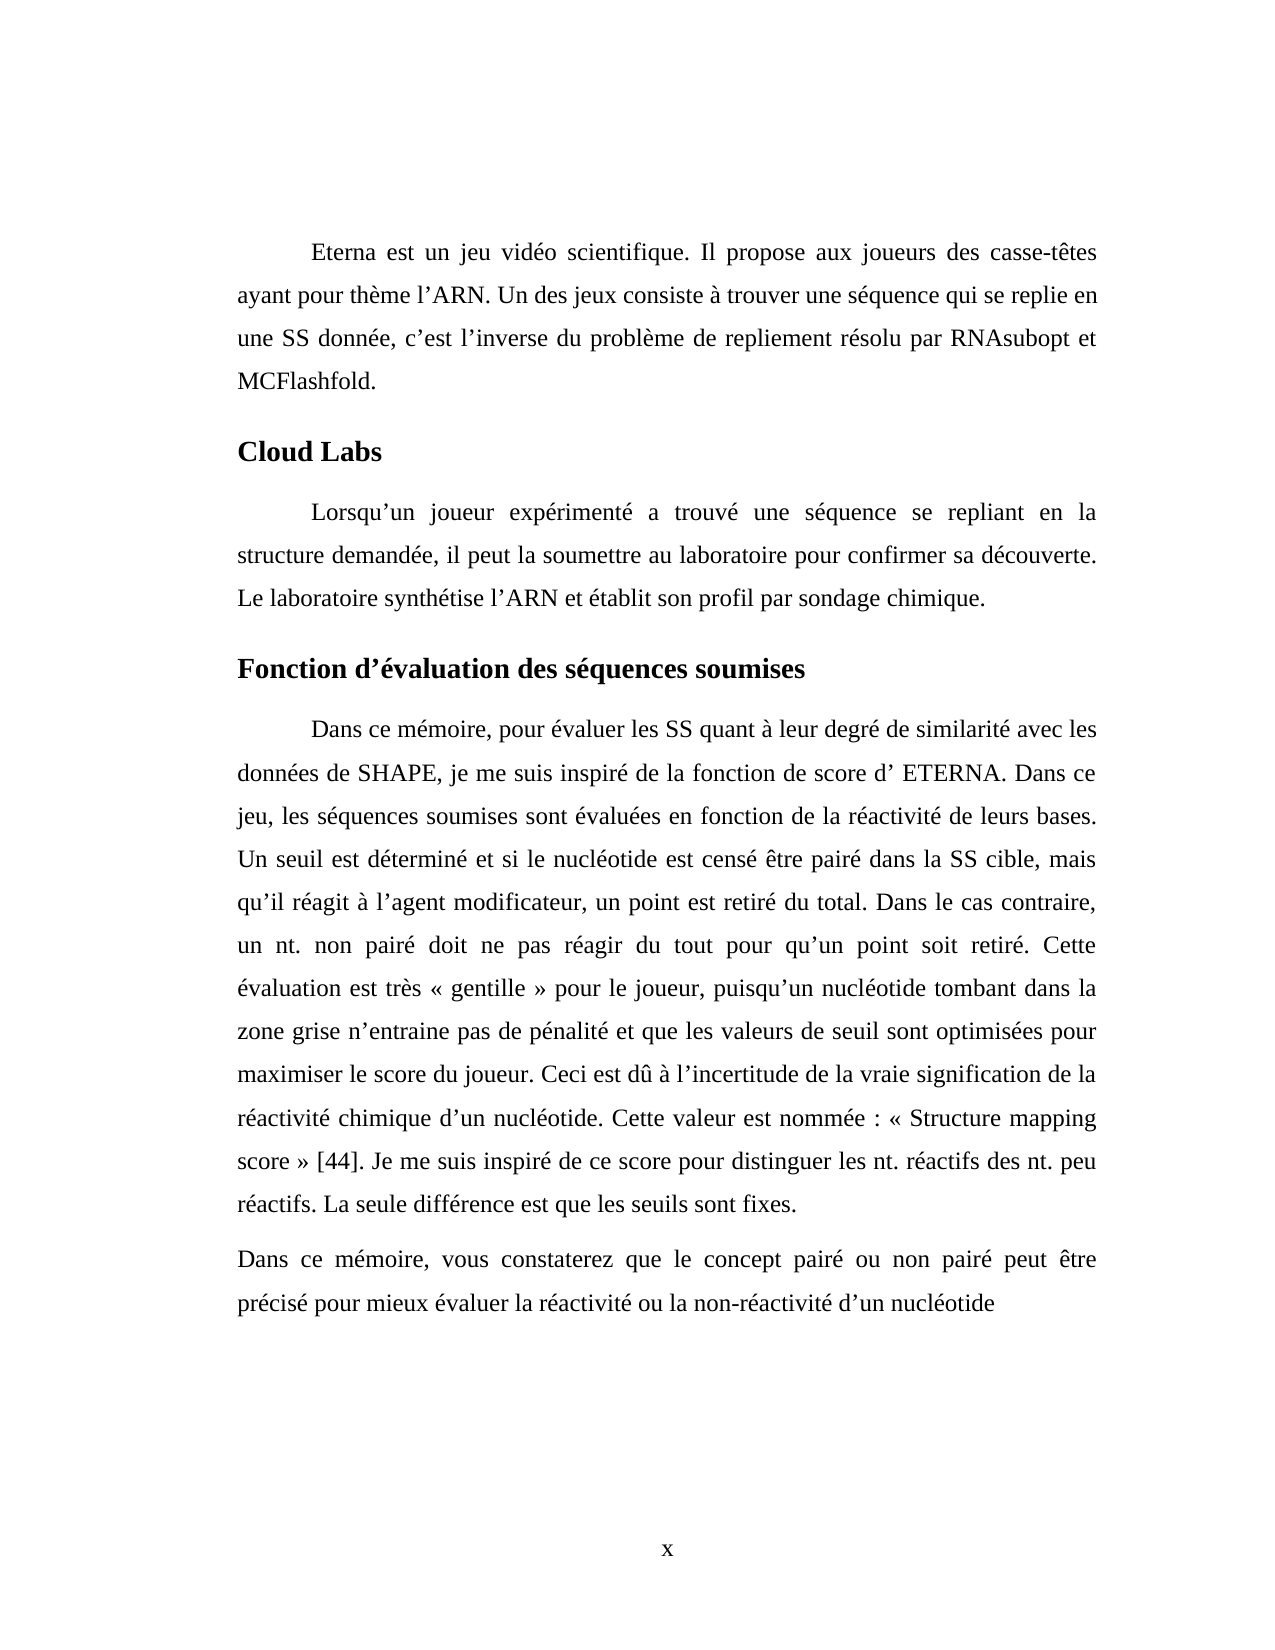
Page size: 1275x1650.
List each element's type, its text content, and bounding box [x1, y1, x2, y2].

text Dans ce mémoire, vous constaterez que le concept pairé ou non pairé peut être précisé pour mieux évaluer la réactivité ou la non-réactivité d’un nucléotide [237, 1244, 1098, 1316]
text Eterna est un jeu vidéo scientifique. Il propose aux joueurs des casse-têtes ayant pour thème l’ARN. Un des jeux consiste à trouver une séquence qui se replie en une SS donnée, c’est l’inverse du problème de repliement résolu par RNAsubopt et MCFlashfold. [237, 237, 1098, 395]
text Dans ce mémoire, pour évaluer les SS quant à leur degré de similarité avec les données de SHAPE, je me suis inspiré de la fonction de score d’ ETERNA. Dans ce jeu, les séquences soumises sont évaluées en fonction de la réactivité de leurs bases. Un seuil est déterminé et si le nucléotide est censé être pairé dans la SS cible, mais qu’il réagit à l’agent modificateur, un point est retiré du total. Dans le cas contraire, un nt. non pairé doit ne pas réagir du tout pour qu’un point soit retiré. Cette évaluation est très « gentille » pour le joueur, puisqu’un nucléotide tombant dans la zone grise n’entraine pas de pénalité et que les valeurs de seuil sont optimisées pour maximiser le score du joueur. Ceci est dû à l’incertitude de la vraie signification de la réactivité chimique d’un nucléotide. Cette valeur est nommée : « Structure mapping score » [44]. Je me suis inspiré de ce score pour distinguer les nt. réactifs des nt. peu réactifs. La seule différence est que les seuils sont fixes. [237, 714, 1098, 1218]
subtitle Fonction d’évaluation des séquences soumises [237, 652, 1098, 685]
subtitle Cloud Labs [237, 434, 1098, 468]
text Lorsqu’un joueur expérimenté a trouvé une séquence se repliant en la structure demandée, il peut la soumettre au laboratoire pour confirmer sa découverte. Le laboratoire synthétise l’ARN et établit son profil par sondage chimique. [237, 497, 1098, 612]
